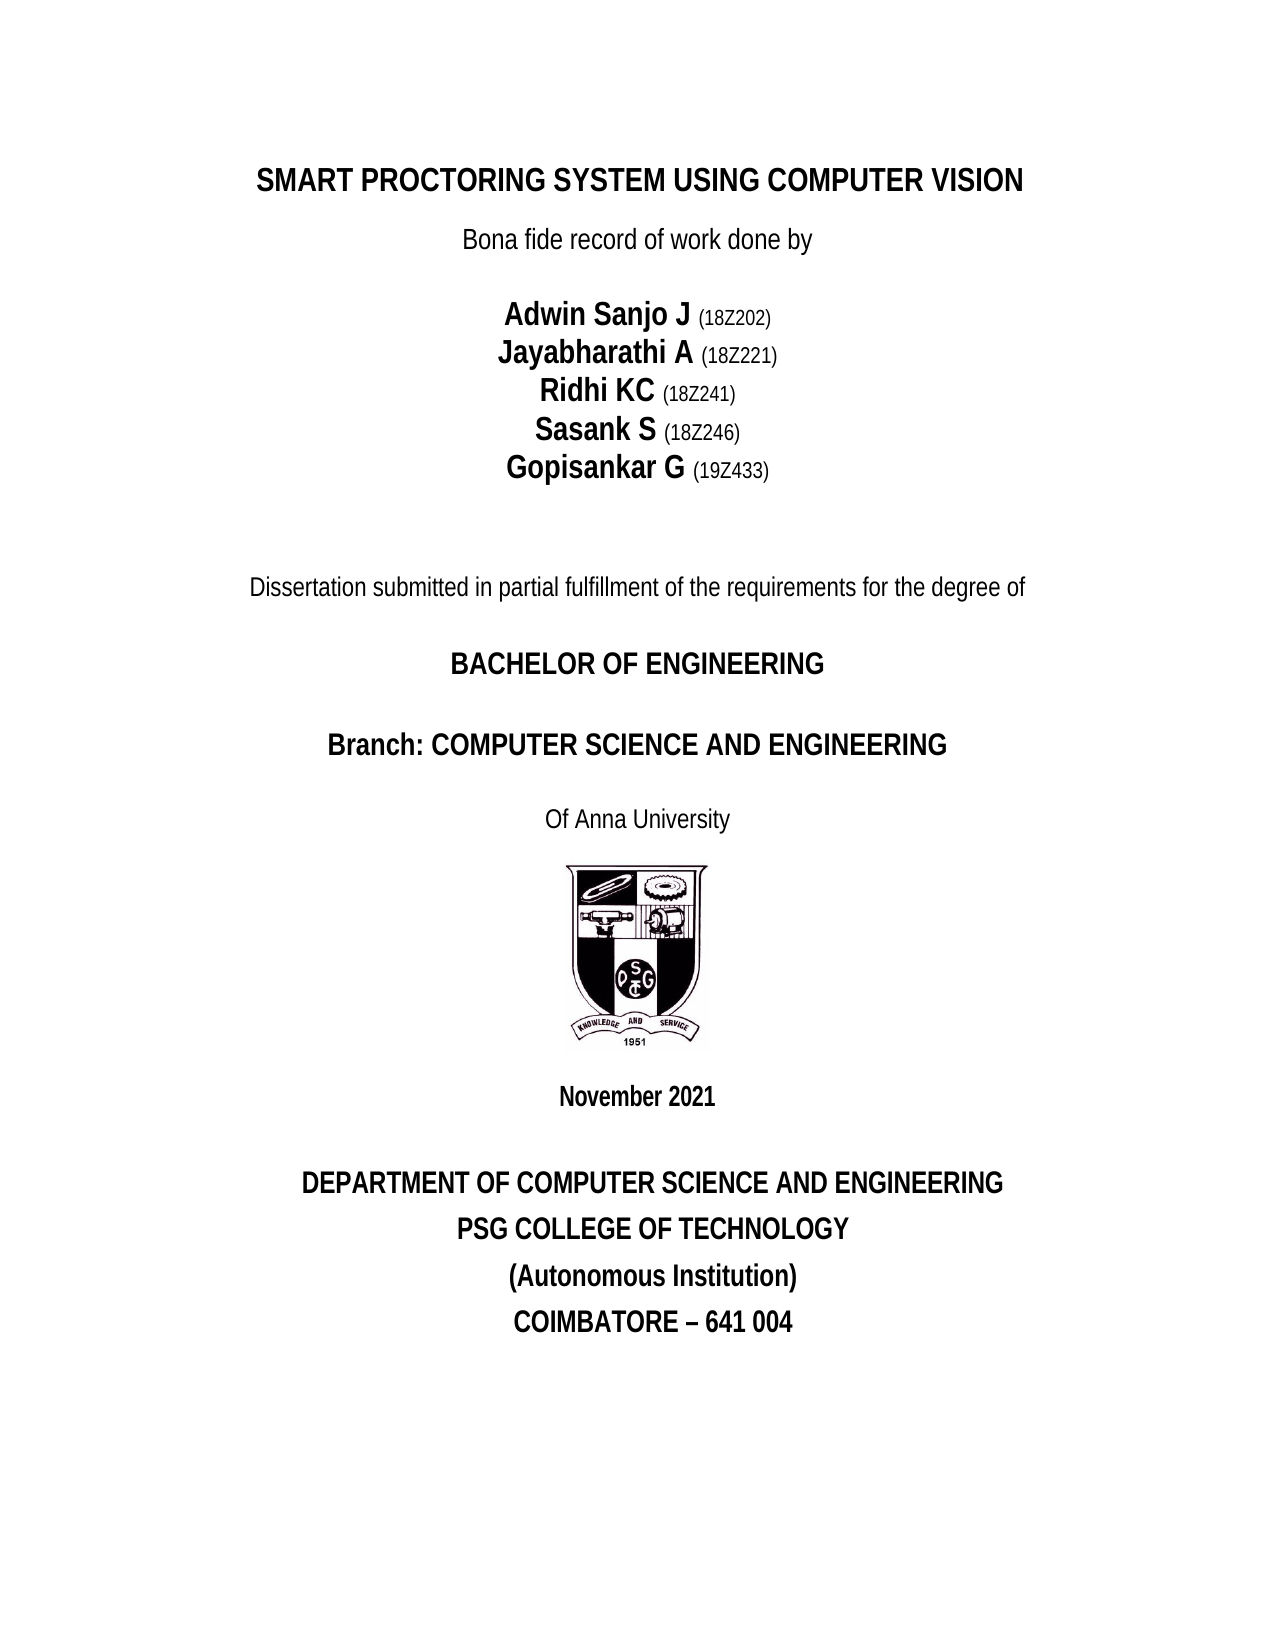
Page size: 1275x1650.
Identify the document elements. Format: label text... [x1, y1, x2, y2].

subtitle Branch: COMPUTER SCIENCE AND ENGINEERING [150, 726, 1125, 762]
text DEPARTMENT OF COMPUTER SCIENCE AND ENGINEERING [150, 1166, 1126, 1200]
picture [563, 860, 711, 1053]
title SMART PROCTORING SYSTEM USING COMPUTER VISION [189, 160, 1091, 198]
text PSG COLLEGE OF TECHNOLOGY [150, 1213, 1126, 1247]
text (Autonomous Institution) [150, 1259, 1126, 1293]
text Gopisankar G (19Z433) [150, 447, 1125, 485]
text November 2021 [189, 1079, 1085, 1112]
text COIMBATORE – 641 004 [150, 1306, 1126, 1339]
text Bona fide record of work done by [150, 222, 1125, 256]
text Ridhi KC (18Z241) [150, 371, 1125, 409]
subtitle bachelor OF ENGINEERING [150, 645, 1125, 681]
text Jayabharathi A (18Z221) [150, 332, 1125, 371]
text Sasank S (18Z246) [150, 409, 1125, 447]
text Of Anna University [150, 803, 1125, 834]
text Dissertation submitted in partial fulfillment of the requirements for the degree of [150, 571, 1125, 602]
text Adwin Sanjo J (18Z202) [150, 294, 1125, 332]
